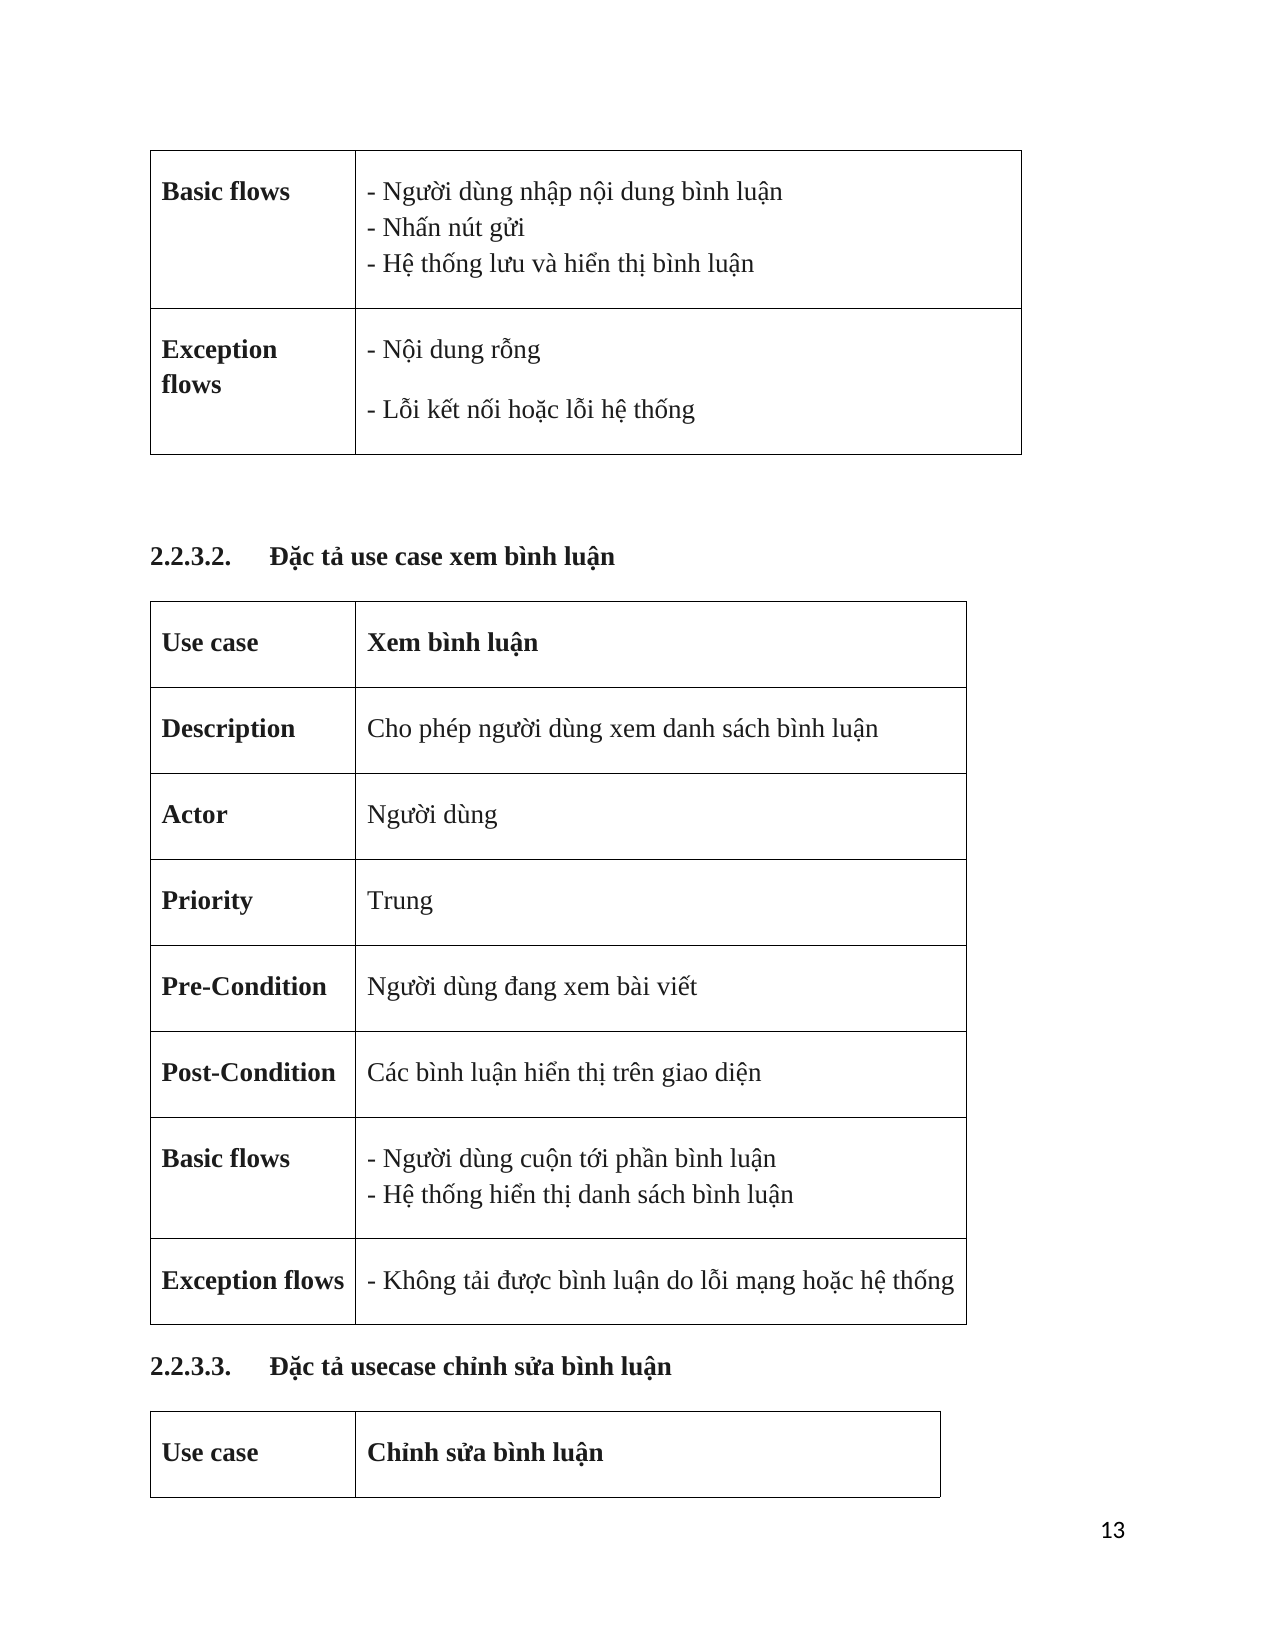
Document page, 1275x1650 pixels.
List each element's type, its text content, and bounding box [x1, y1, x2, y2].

table_cell Trung [356, 860, 966, 945]
table_cell Người dùng đang xem bài viết [356, 946, 966, 1031]
table_cell Người dùng [356, 774, 966, 859]
table_cell Priority [151, 860, 355, 945]
table_header Xem bình luận [356, 602, 966, 687]
table_cell Description [151, 688, 355, 773]
table_header Chỉnh sửa bình luận [356, 1412, 940, 1496]
table_cell - Người dùng nhập nội dung bình luận - Nhấn nút gửi - Hệ thống lưu và hiển thị bình luận [356, 151, 1021, 307]
table_header Use case [151, 602, 355, 687]
list Đặc tả usecase chỉnh sửa bình luận [150, 1350, 1125, 1381]
table_header Use case [151, 1412, 355, 1496]
table_cell Basic flows [151, 151, 355, 307]
table_cell Pre-Condition [151, 946, 355, 1031]
table_cell Các bình luận hiển thị trên giao diện [356, 1032, 966, 1117]
table_cell Basic flows [151, 1118, 355, 1238]
list Đặc tả use case xem bình luận [150, 540, 1125, 571]
table_cell Post-Condition [151, 1032, 355, 1117]
table_cell - Người dùng cuộn tới phần bình luận - Hệ thống hiển thị danh sách bình luận [356, 1118, 966, 1238]
table_cell Cho phép người dùng xem danh sách bình luận [356, 688, 966, 773]
table_cell - Nội dung rỗng - Lỗi kết nối hoặc lỗi hệ thống [356, 309, 1021, 454]
table_cell - Không tải được bình luận do lỗi mạng hoặc hệ thống [356, 1239, 966, 1324]
table_cell Actor [151, 774, 355, 859]
table_cell Exception flows [151, 1239, 355, 1324]
table_cell Exception flows [151, 309, 355, 454]
